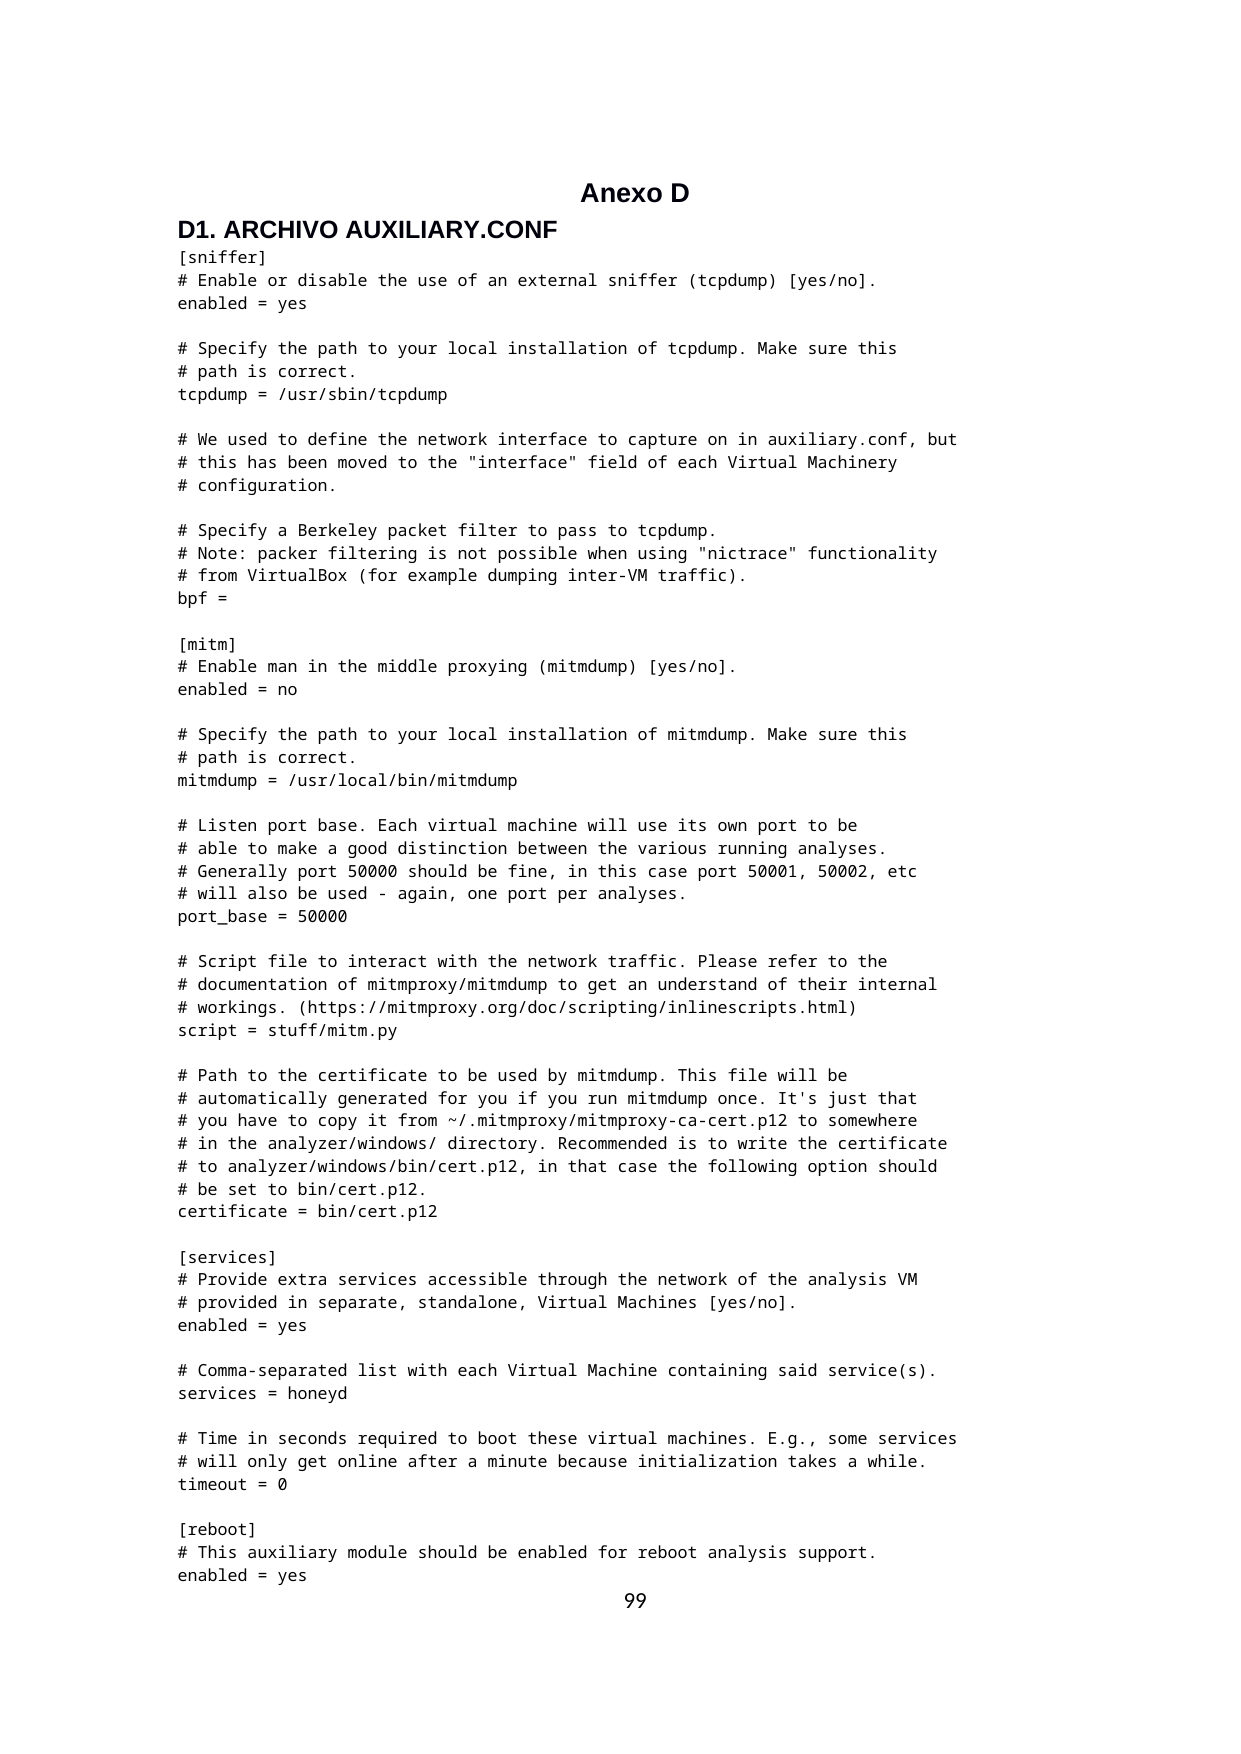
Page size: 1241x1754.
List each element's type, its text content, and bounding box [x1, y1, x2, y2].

text # will also be used - again, one port per analyses. [177, 882, 1092, 905]
text # Enable or disable the use of an external sniffer (tcpdump) [yes/no]. [177, 269, 1092, 292]
text # Listen port base. Each virtual machine will use its own port to be [177, 814, 1092, 837]
text port_base = 50000 [177, 905, 1092, 927]
text # configuration. [177, 473, 1092, 496]
text # Generally port 50000 should be fine, in this case port 50001, 50002, etc [177, 859, 1092, 882]
text [sniffer] [177, 246, 1092, 269]
text # documentation of mitmproxy/mitmdump to get an understand of their internal [177, 973, 1092, 996]
text # will only get online after a minute because initialization takes a while. [177, 1450, 1092, 1472]
subtitle Anexo D [177, 177, 1092, 208]
text # Comma-separated list with each Virtual Machine containing said service(s). [177, 1359, 1092, 1382]
text # be set to bin/cert.p12. [177, 1177, 1092, 1200]
text # Specify a Berkeley packet filter to pass to tcpdump. [177, 519, 1092, 541]
text # Note: packer filtering is not possible when using "nictrace" functionality [177, 541, 1092, 564]
text enabled = yes [177, 1563, 1092, 1586]
text script = stuff/mitm.py [177, 1018, 1092, 1041]
text # in the analyzer/windows/ directory. Recommended is to write the certificate [177, 1132, 1092, 1154]
text # Enable man in the middle proxying (mitmdump) [yes/no]. [177, 655, 1092, 678]
text # Provide extra services accessible through the network of the analysis VM [177, 1268, 1092, 1291]
text # path is correct. [177, 746, 1092, 768]
text # able to make a good distinction between the various running analyses. [177, 837, 1092, 859]
text certificate = bin/cert.p12 [177, 1200, 1092, 1223]
text # this has been moved to the "interface" field of each Virtual Machinery [177, 451, 1092, 473]
text # Specify the path to your local installation of tcpdump. Make sure this [177, 337, 1092, 360]
text enabled = yes [177, 292, 1092, 314]
text # We used to define the network interface to capture on in auxiliary.conf, but [177, 428, 1092, 451]
text # automatically generated for you if you run mitmdump once. It's just that [177, 1086, 1092, 1109]
text tcpdump = /usr/sbin/tcpdump [177, 382, 1092, 405]
text # to analyzer/windows/bin/cert.p12, in that case the following option should [177, 1154, 1092, 1177]
text enabled = no [177, 678, 1092, 700]
text # from VirtualBox (for example dumping inter-VM traffic). [177, 564, 1092, 587]
text bpf = [177, 587, 1092, 609]
text enabled = yes [177, 1313, 1092, 1336]
text mitmdump = /usr/local/bin/mitmdump [177, 768, 1092, 791]
text services = honeyd [177, 1382, 1092, 1404]
text # Path to the certificate to be used by mitmdump. This file will be [177, 1064, 1092, 1086]
text [reboot] [177, 1518, 1092, 1541]
text # workings. (https://mitmproxy.org/doc/scripting/inlinescripts.html) [177, 996, 1092, 1018]
text [services] [177, 1245, 1092, 1268]
text [mitm] [177, 632, 1092, 655]
text # This auxiliary module should be enabled for reboot analysis support. [177, 1541, 1092, 1563]
text # Time in seconds required to boot these virtual machines. E.g., some services [177, 1427, 1092, 1450]
text timeout = 0 [177, 1472, 1092, 1495]
text # Specify the path to your local installation of mitmdump. Make sure this [177, 723, 1092, 746]
text # path is correct. [177, 360, 1092, 382]
text # Script file to interact with the network traffic. Please refer to the [177, 950, 1092, 973]
subtitle D1. ARCHIVO AUXILIARY.CONF [177, 215, 1092, 244]
text # provided in separate, standalone, Virtual Machines [yes/no]. [177, 1291, 1092, 1313]
text # you have to copy it from ~/.mitmproxy/mitmproxy-ca-cert.p12 to somewhere [177, 1109, 1092, 1132]
